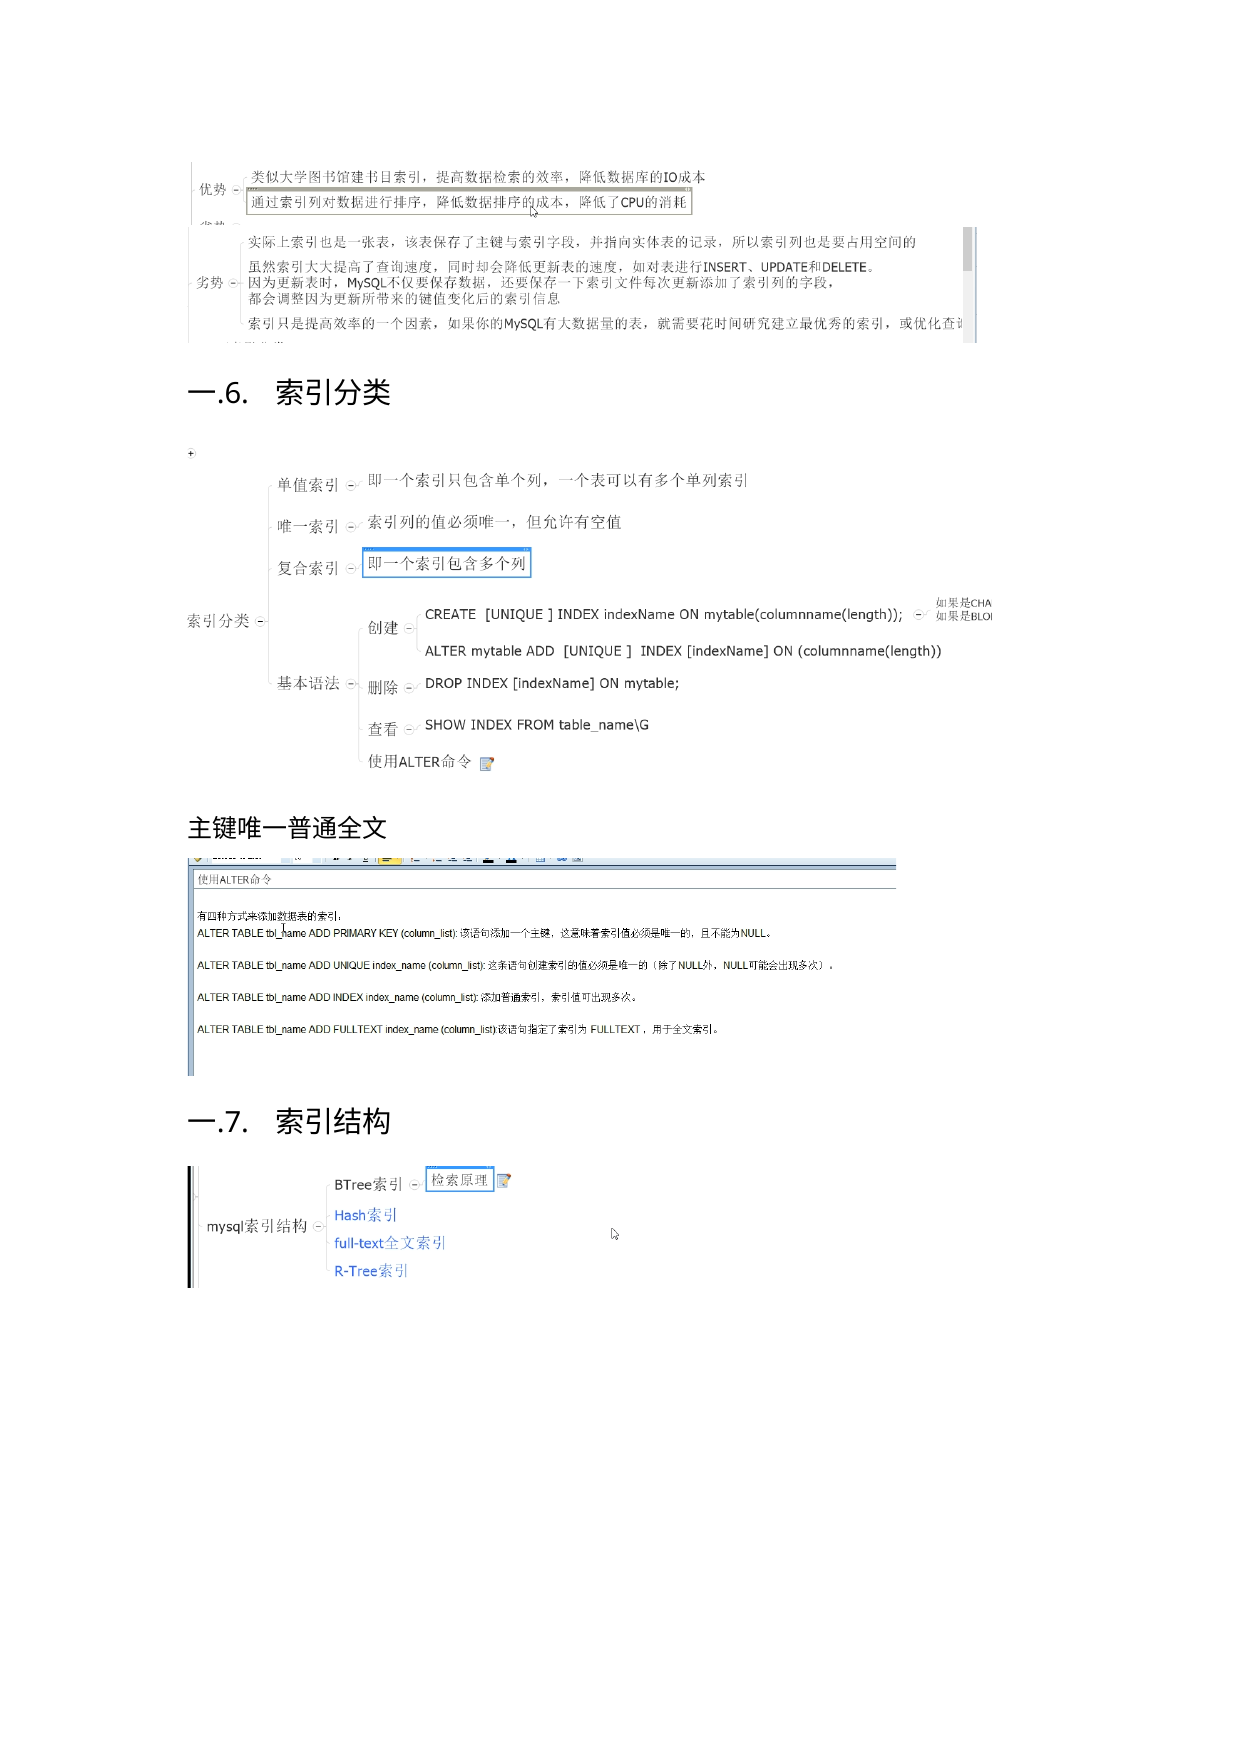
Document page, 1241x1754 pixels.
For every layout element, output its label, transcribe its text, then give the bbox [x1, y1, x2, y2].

subtitle 索引结构 [187, 1116, 1053, 1137]
text 主键唯一普通全文 [187, 794, 1053, 859]
picture [187, 162, 788, 225]
picture [187, 227, 977, 343]
picture [187, 858, 897, 1076]
picture [187, 1166, 632, 1288]
subtitle 索引分类 [187, 386, 1053, 407]
picture [187, 436, 992, 778]
